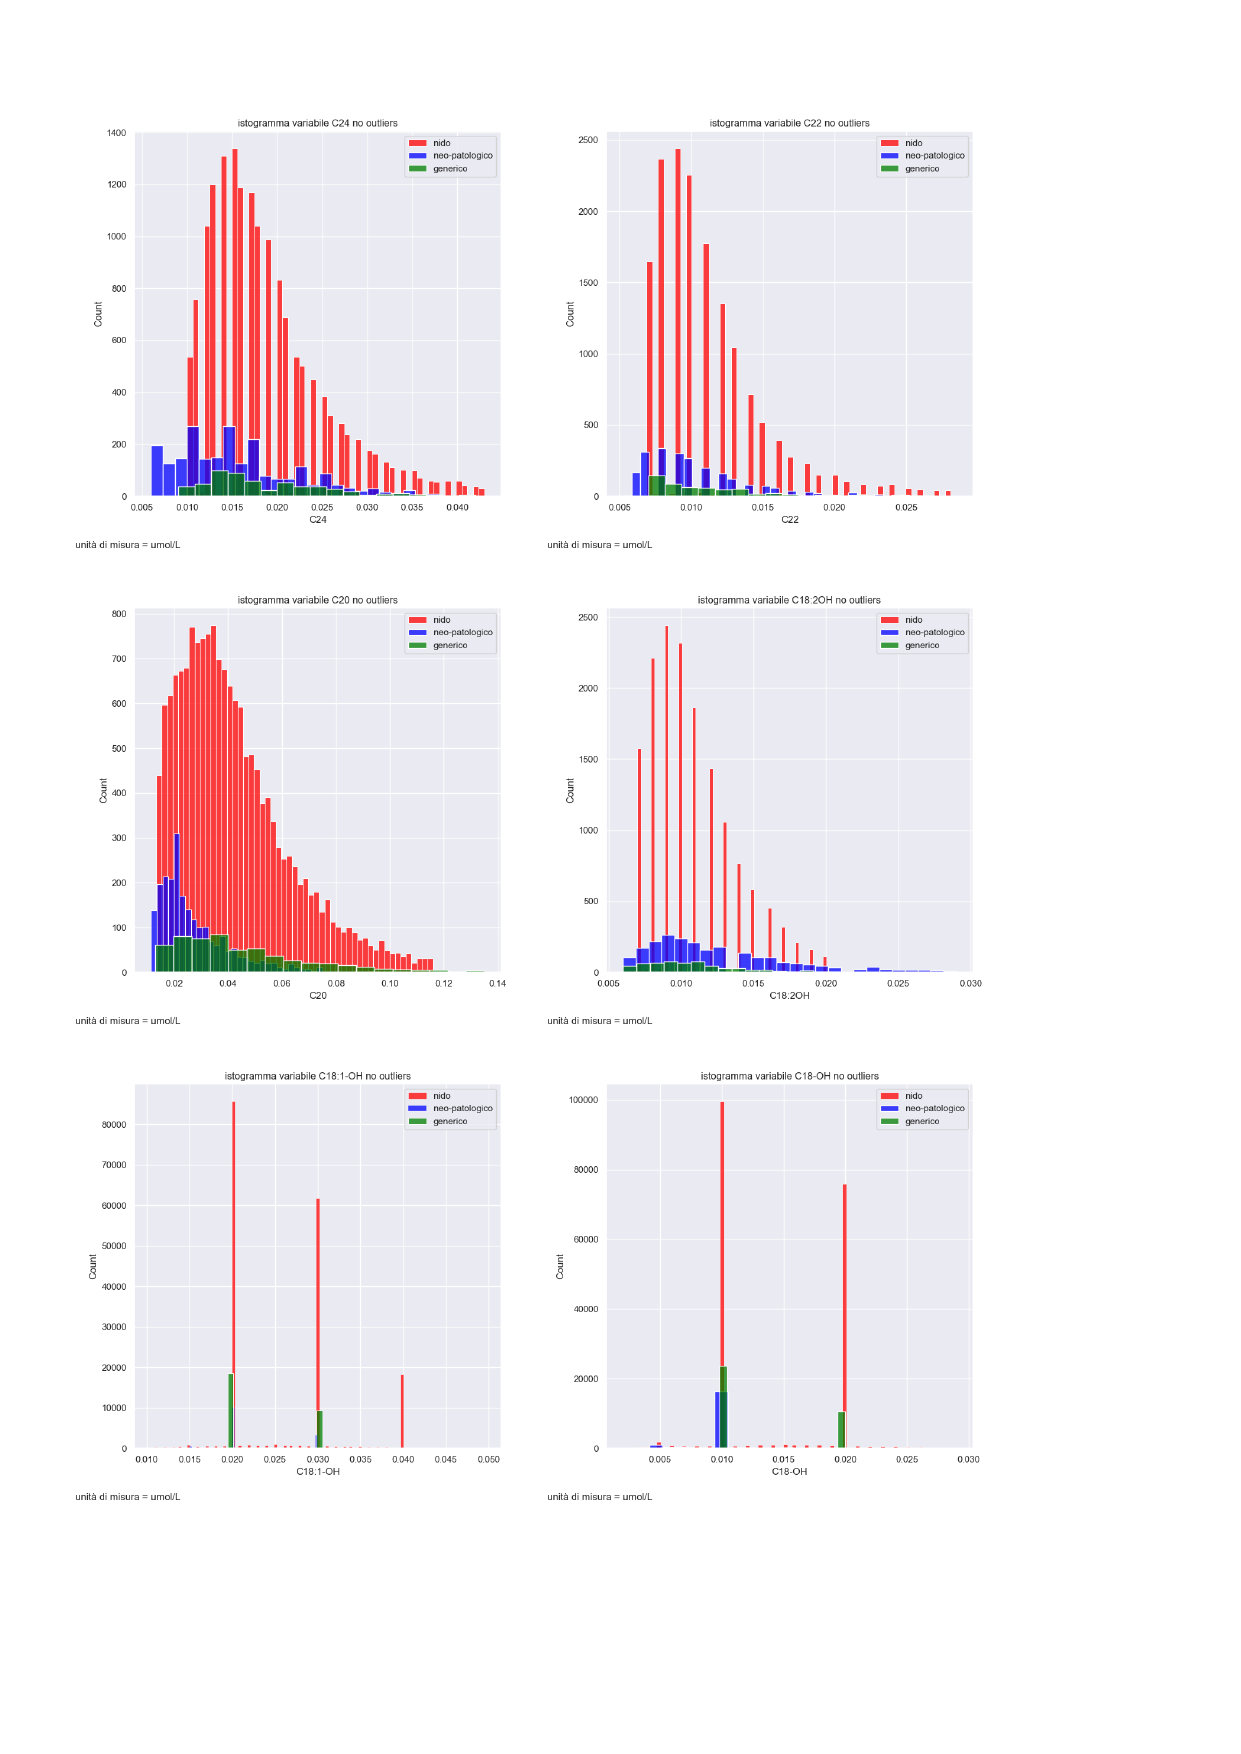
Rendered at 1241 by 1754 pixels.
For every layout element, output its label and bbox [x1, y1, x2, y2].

picture [75, 551, 1020, 1024]
picture [75, 1027, 1020, 1500]
picture [75, 75, 1020, 548]
